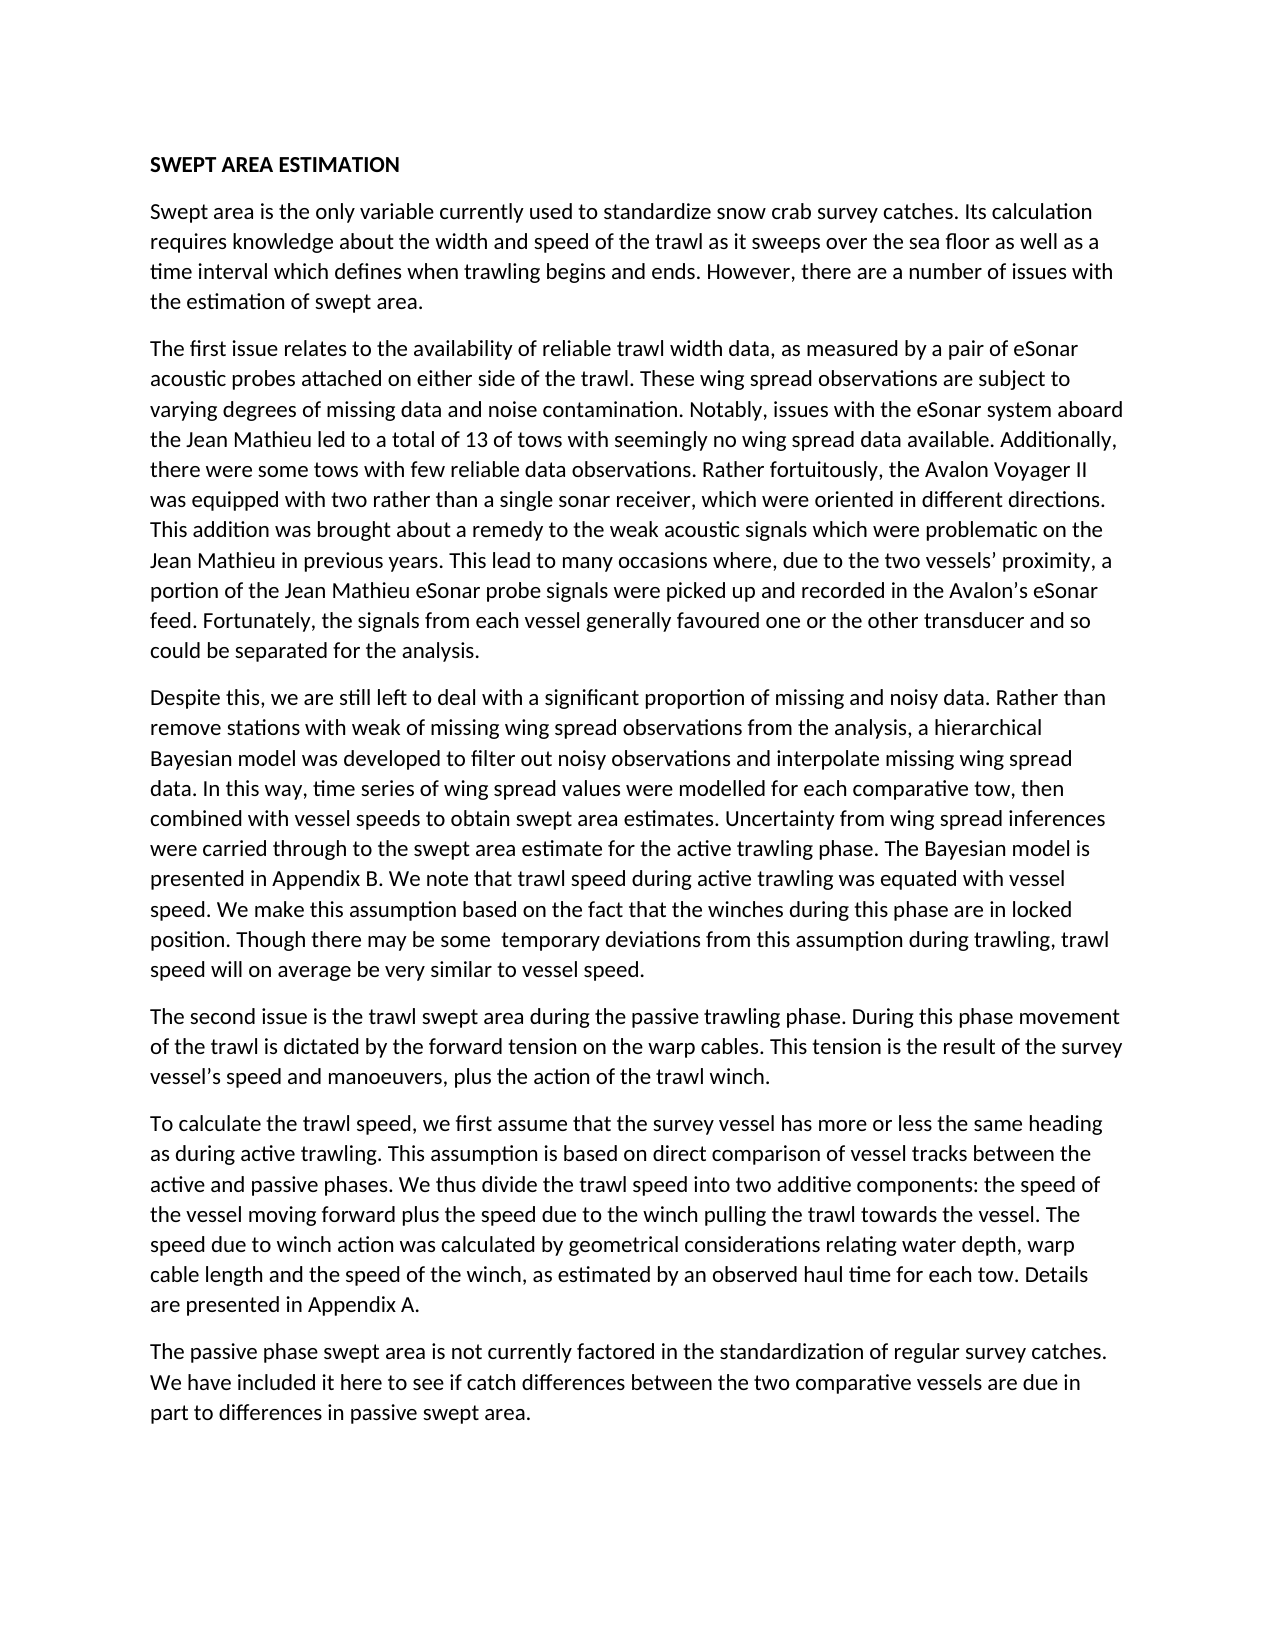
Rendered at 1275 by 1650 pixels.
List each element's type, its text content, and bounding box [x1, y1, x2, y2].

text The first issue relates to the availability of reliable trawl width data, as measured by a pair of eSonar acoustic probes attached on either side of the trawl. These wing spread observations are subject to varying degrees of missing data and noise contamination. Notably, issues with the eSonar system aboard the Jean Mathieu led to a total of 13 of tows with seemingly no wing spread data available. Additionally, there were some tows with few reliable data observations. Rather fortuitously, the Avalon Voyager II was equipped with two rather than a single sonar receiver, which were oriented in different directions. This addition was brought about a remedy to the weak acoustic signals which were problematic on the Jean Mathieu in previous years. This lead to many occasions where, due to the two vessels’ proximity, a portion of the Jean Mathieu eSonar probe signals were picked up and recorded in the Avalon’s eSonar feed. Fortunately, the signals from each vessel generally favoured one or the other transducer and so could be separated for the analysis. [150, 334, 1125, 664]
text To calculate the trawl speed, we first assume that the survey vessel has more or less the same heading as during active trawling. This assumption is based on direct comparison of vessel tracks between the active and passive phases. We thus divide the trawl speed into two additive components: the speed of the vessel moving forward plus the speed due to the winch pulling the trawl towards the vessel. The speed due to winch action was calculated by geometrical considerations relating water depth, warp cable length and the speed of the winch, as estimated by an observed haul time for each tow. Details are presented in Appendix A. [150, 1109, 1125, 1319]
text Despite this, we are still left to deal with a significant proportion of missing and noisy data. Rather than remove stations with weak of missing wing spread observations from the analysis, a hierarchical Bayesian model was developed to filter out noisy observations and interpolate missing wing spread data. In this way, time series of wing spread values were modelled for each comparative tow, then combined with vessel speeds to obtain swept area estimates. Uncertainty from wing spread inferences were carried through to the swept area estimate for the active trawling phase. The Bayesian model is presented in Appendix B. We note that trawl speed during active trawling was equated with vessel speed. We make this assumption based on the fact that the winches during this phase are in locked position. Though there may be some temporary deviations from this assumption during trawling, trawl speed will on average be very similar to vessel speed. [150, 683, 1125, 983]
text Swept area is the only variable currently used to standardize snow crab survey catches. Its calculation requires knowledge about the width and speed of the trawl as it sweeps over the sea floor as well as a time interval which defines when trawling begins and ends. However, there are a number of issues with the estimation of swept area. [150, 197, 1125, 316]
text SWEPT AREA ESTIMATION [150, 150, 1125, 178]
text The passive phase swept area is not currently factored in the standardization of regular survey catches. We have included it here to see if catch differences between the two comparative vessels are due in part to differences in passive swept area. [150, 1337, 1125, 1426]
text The second issue is the trawl swept area during the passive trawling phase. During this phase movement of the trawl is dictated by the forward tension on the warp cables. This tension is the result of the survey vessel’s speed and manoeuvers, plus the action of the trawl winch. [150, 1002, 1125, 1091]
